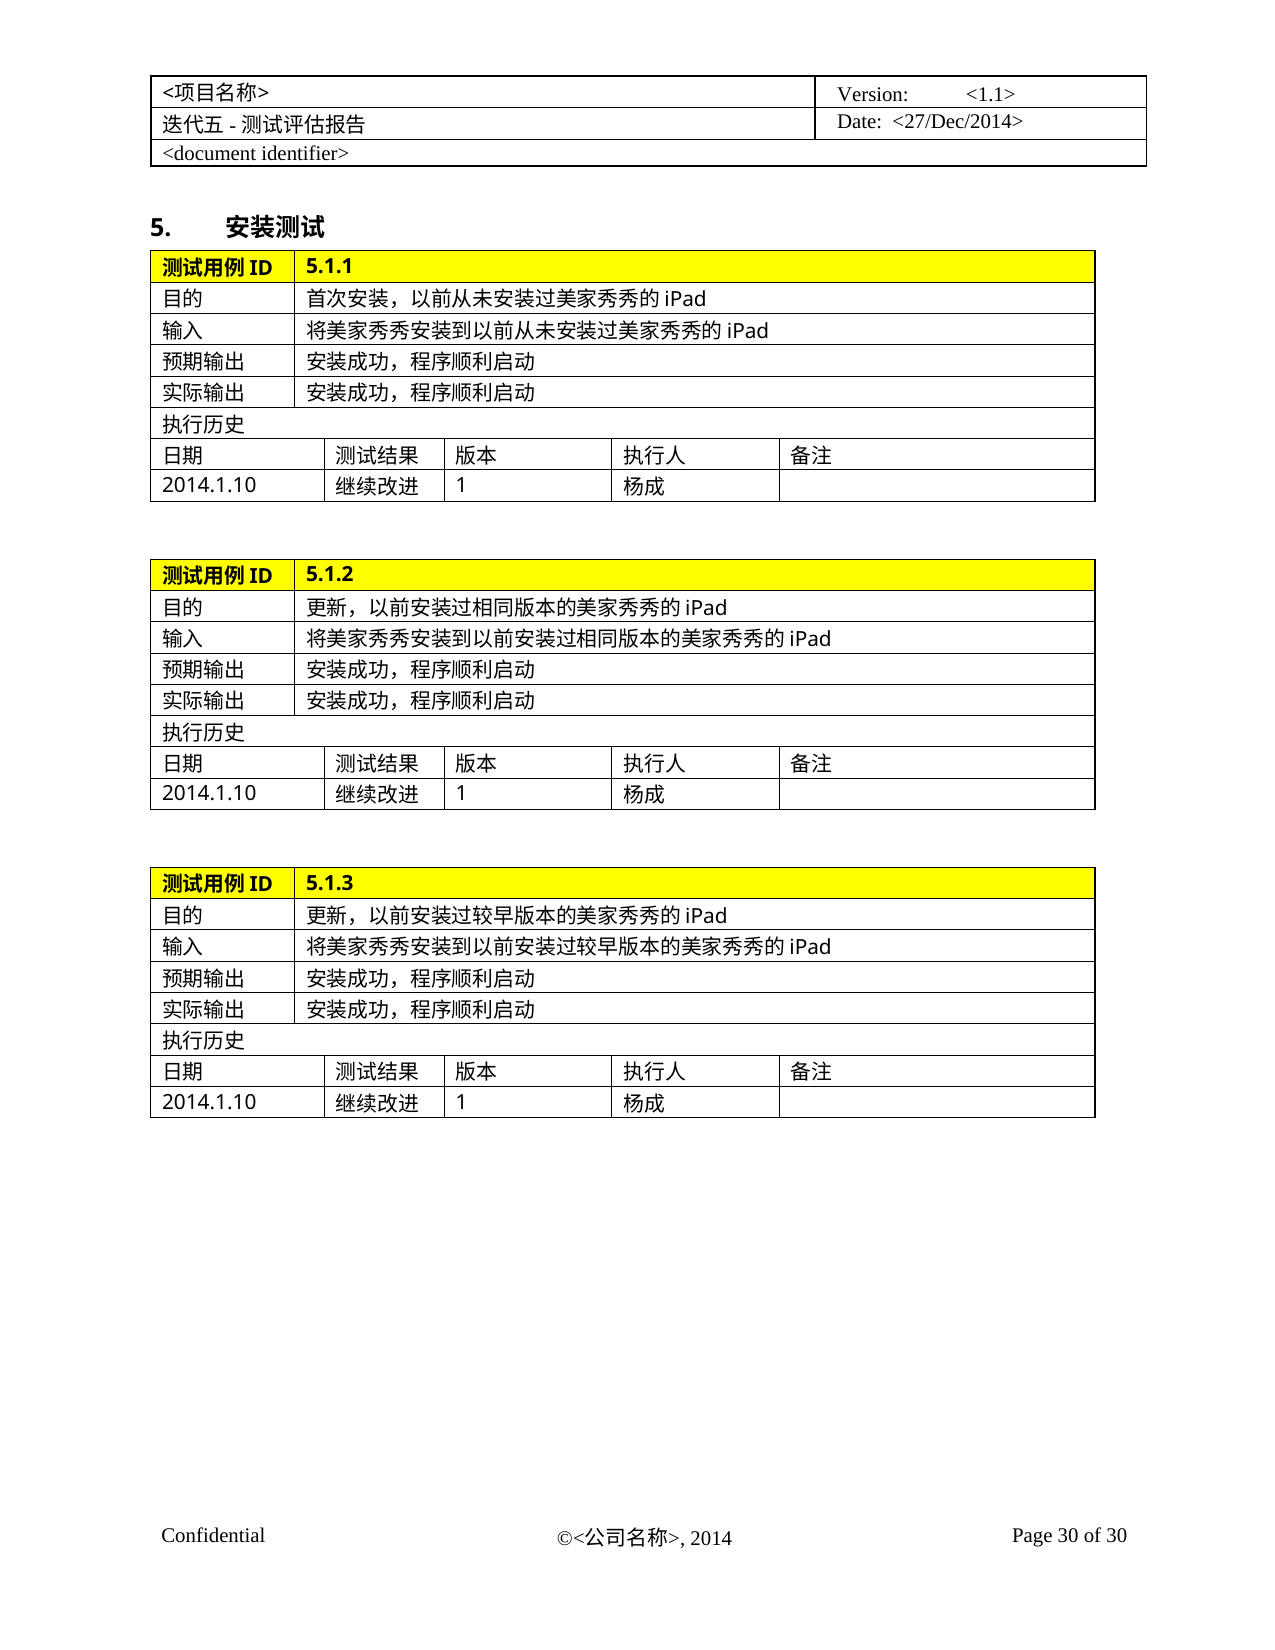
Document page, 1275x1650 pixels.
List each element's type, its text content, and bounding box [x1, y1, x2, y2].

table_cell 备注 [780, 747, 1094, 777]
table_cell 1 [445, 779, 611, 809]
table_cell 更新，以前安装过较早版本的美家秀秀的iPad [295, 899, 1094, 929]
table_cell 2014.1.10 [151, 1087, 324, 1117]
table_cell 备注 [780, 1056, 1094, 1086]
table_cell 继续改进 [325, 779, 444, 809]
table_cell 目的 [151, 283, 294, 313]
table_cell 执行人 [612, 1056, 779, 1086]
table_header 测试用例ID [151, 868, 294, 898]
table_header 5.1.3 [295, 868, 1094, 898]
table_cell 杨成 [612, 1087, 779, 1117]
table_cell 1 [445, 470, 611, 501]
table_header 5.1.2 [295, 560, 1094, 590]
table_cell 执行历史 [151, 408, 1094, 438]
table_cell 输入 [151, 930, 294, 961]
table_cell 版本 [445, 747, 611, 777]
table_cell 执行历史 [151, 1024, 1094, 1054]
table_cell 实际输出 [151, 685, 294, 715]
table_cell 将美家秀秀安装到以前安装过相同版本的美家秀秀的iPad [295, 622, 1094, 652]
table_cell 测试结果 [325, 439, 444, 469]
table_cell 预期输出 [151, 654, 294, 684]
table_cell 继续改进 [325, 470, 444, 501]
table_cell 日期 [151, 1056, 324, 1086]
table_cell 日期 [151, 747, 324, 777]
table_cell 实际输出 [151, 993, 294, 1023]
table_cell 版本 [445, 1056, 611, 1086]
table_cell 首次安装，以前从未安装过美家秀秀的iPad [295, 283, 1094, 313]
table_cell 更新，以前安装过相同版本的美家秀秀的iPad [295, 591, 1094, 621]
table_cell 执行人 [612, 747, 779, 777]
table_cell 备注 [780, 439, 1094, 469]
table_cell [780, 1087, 1094, 1117]
table_cell 预期输出 [151, 962, 294, 992]
table_header 测试用例ID [151, 251, 294, 282]
table_cell 安装成功，程序顺利启动 [295, 685, 1094, 715]
table_cell 继续改进 [325, 1087, 444, 1117]
table_cell 将美家秀秀安装到以前从未安装过美家秀秀的iPad [295, 314, 1094, 344]
table_cell 执行人 [612, 439, 779, 469]
table_cell 2014.1.10 [151, 779, 324, 809]
table_cell 版本 [445, 439, 611, 469]
table_cell 1 [445, 1087, 611, 1117]
table_cell 将美家秀秀安装到以前安装过较早版本的美家秀秀的iPad [295, 930, 1094, 961]
table_cell 输入 [151, 314, 294, 344]
table_cell [780, 779, 1094, 809]
table_cell 目的 [151, 591, 294, 621]
table_cell 杨成 [612, 779, 779, 809]
table_cell 测试结果 [325, 1056, 444, 1086]
table_header 测试用例ID [151, 560, 294, 590]
table_cell 测试结果 [325, 747, 444, 777]
table_cell 安装成功，程序顺利启动 [295, 993, 1094, 1023]
table_cell 杨成 [612, 470, 779, 501]
table_cell 安装成功，程序顺利启动 [295, 377, 1094, 407]
table_cell [780, 470, 1094, 501]
table_header 5.1.1 [295, 251, 1094, 282]
table_cell 安装成功，程序顺利启动 [295, 654, 1094, 684]
table_cell 安装成功，程序顺利启动 [295, 345, 1094, 376]
subtitle 安装测试 [150, 208, 1125, 244]
table_cell 执行历史 [151, 716, 1094, 746]
table_cell 目的 [151, 899, 294, 929]
table_cell 日期 [151, 439, 324, 469]
table_cell 输入 [151, 622, 294, 652]
table_cell 安装成功，程序顺利启动 [295, 962, 1094, 992]
table_cell 预期输出 [151, 345, 294, 376]
table_cell 实际输出 [151, 377, 294, 407]
table_cell 2014.1.10 [151, 470, 324, 501]
